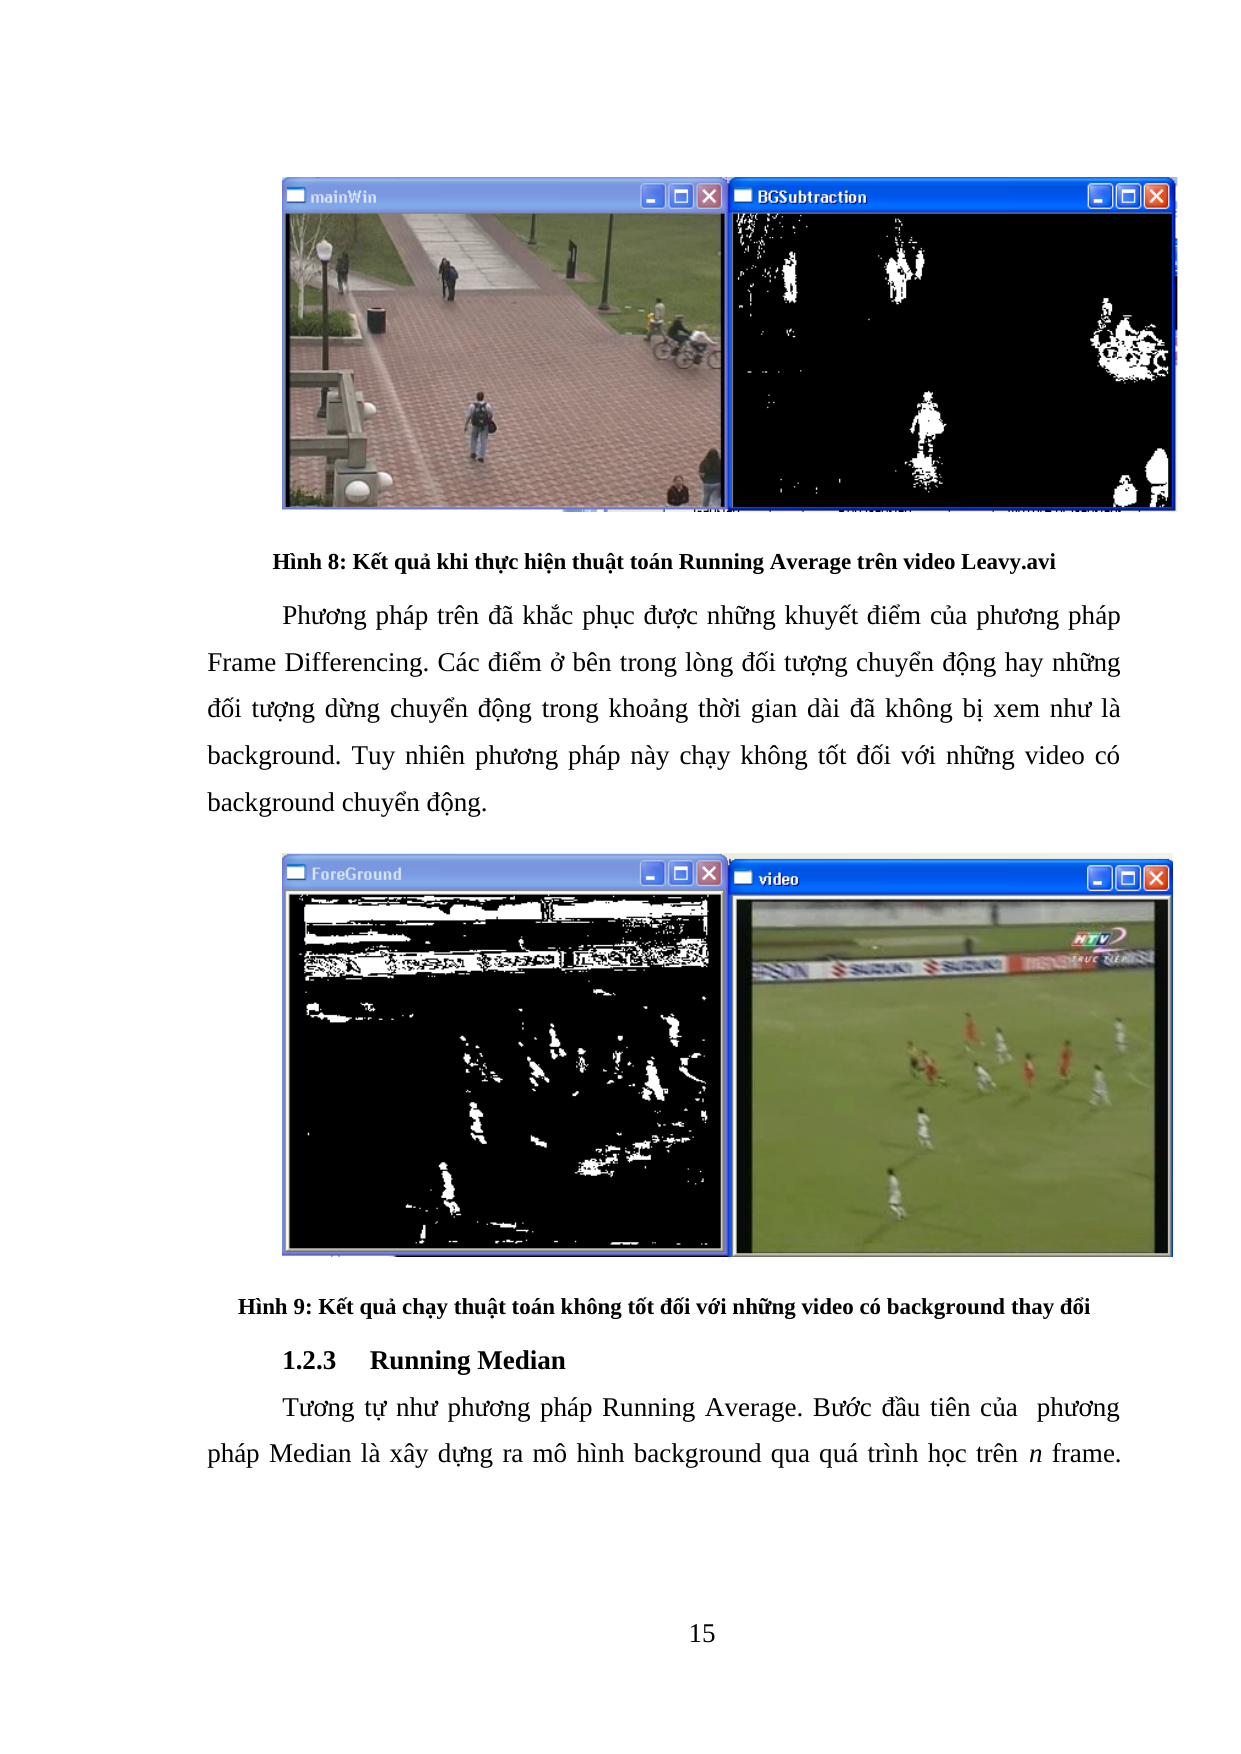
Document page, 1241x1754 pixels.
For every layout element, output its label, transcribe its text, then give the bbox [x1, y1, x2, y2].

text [207, 1391, 1122, 1469]
picture [282, 853, 1173, 1257]
subtitle Running Median [282, 1344, 1122, 1375]
text Phương pháp trên đã khắc phục được những khuyết điểm của phương pháp Frame Differencing. Các điểm ở bên trong lòng đối tượng chuyển động hay những đối tượng dừng chuyển động trong khoảng thời gian dài đã không bị xem như là background. Tuy nhiên phương pháp này chạy không tốt đối với những video có background chuyển động. [207, 599, 1122, 817]
picture [282, 177, 1178, 512]
